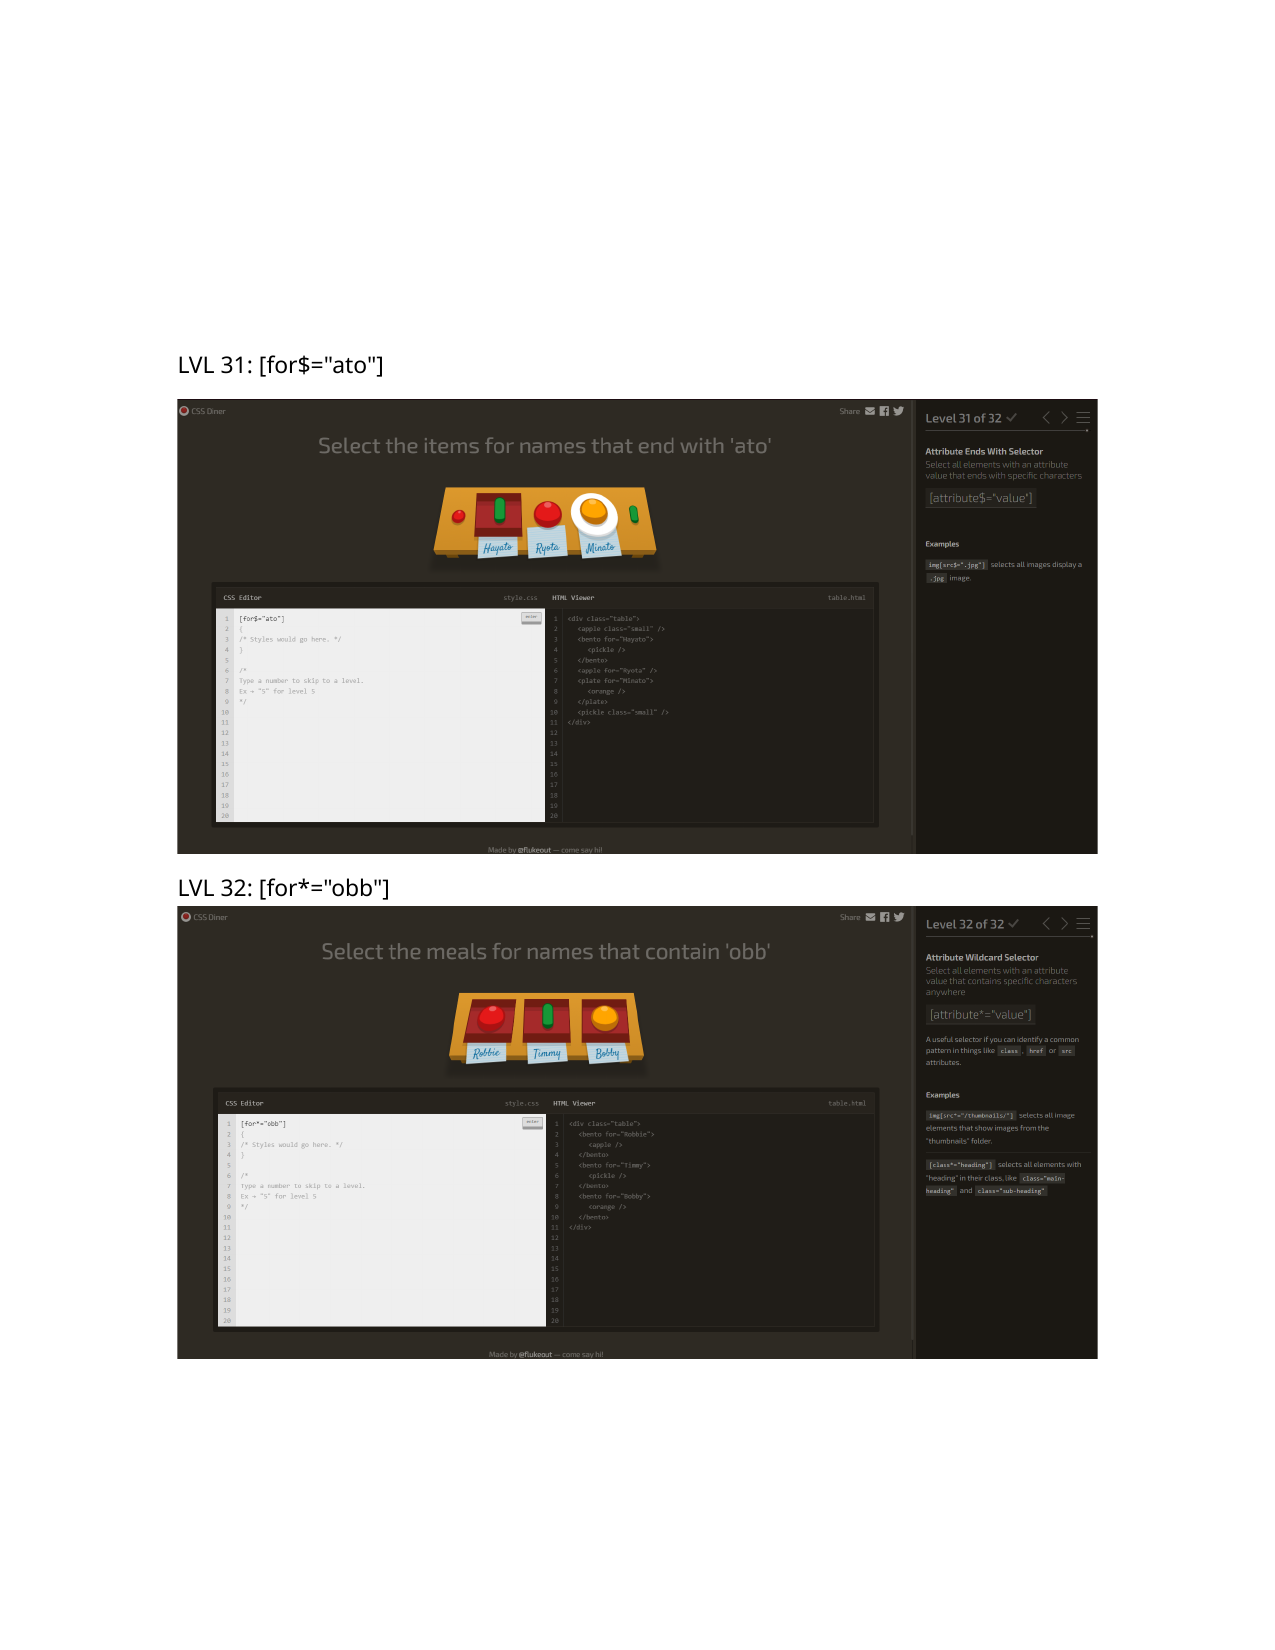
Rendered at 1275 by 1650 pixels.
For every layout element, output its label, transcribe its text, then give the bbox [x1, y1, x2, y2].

text LVL 32: [for*="obb"] [177, 872, 1098, 906]
picture [177, 399, 1098, 854]
picture [177, 906, 1098, 1359]
text LVL 31: [for$="ato"] [177, 349, 1098, 381]
